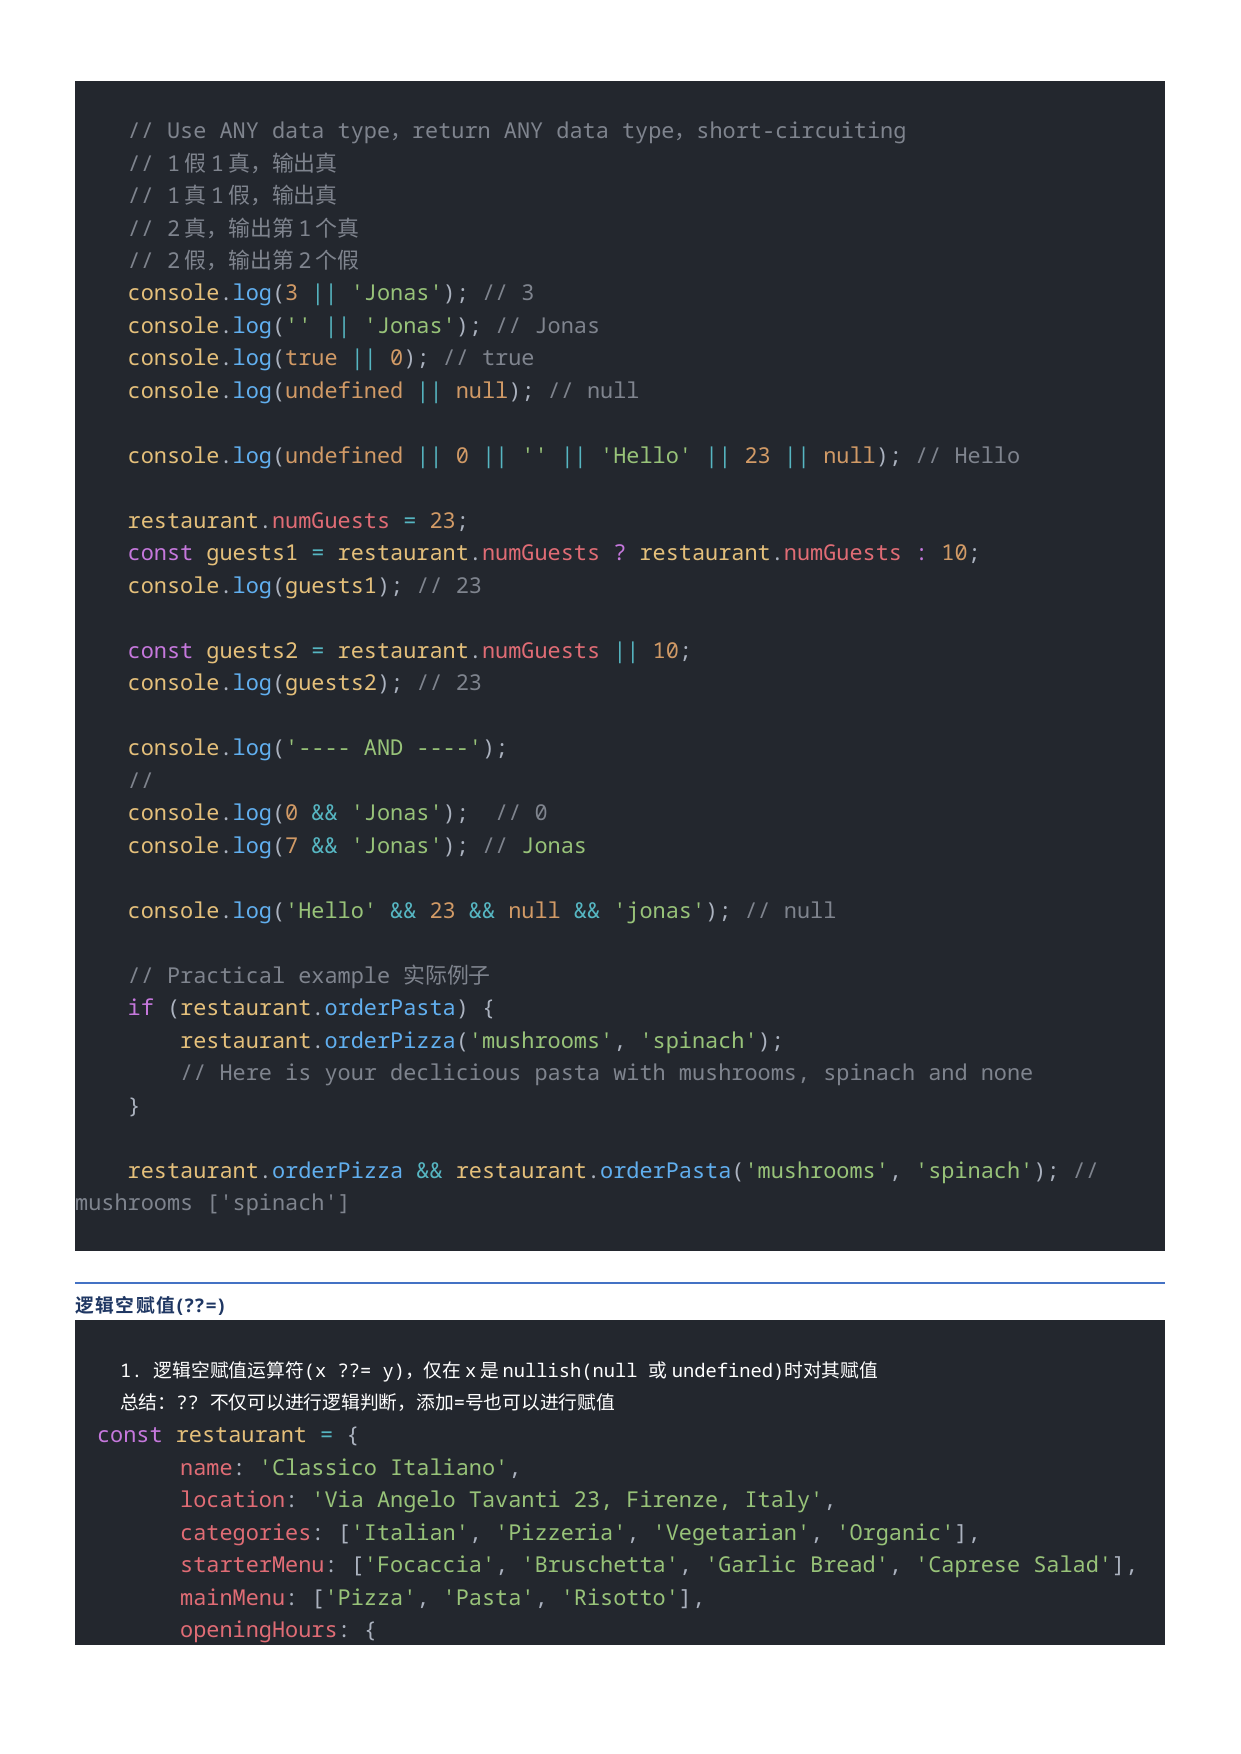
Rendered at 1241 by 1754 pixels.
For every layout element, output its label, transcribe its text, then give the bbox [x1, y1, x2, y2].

text // 2假，输出第2个假 [75, 243, 1165, 276]
text console.log(0 && 'Jonas'); // 0 [75, 796, 1165, 828]
text console.log(guests2); // 23 [75, 666, 1165, 698]
text restaurant.orderPizza('mushrooms', 'spinach'); [75, 1023, 1165, 1056]
text mainMenu: ['Pizza', 'Pasta', 'Risotto'], [75, 1580, 1165, 1613]
text // 1真1假，输出真 [75, 178, 1165, 211]
text console.log(undefined || null); // null [75, 373, 1165, 406]
text } [75, 1088, 1165, 1121]
text const guests1 = restaurant.numGuests ? restaurant.numGuests : 10; [75, 536, 1165, 568]
text console.log(7 && 'Jonas'); // Jonas [75, 828, 1165, 861]
text if (restaurant.orderPasta) { [75, 991, 1165, 1023]
text // 1假1真，输出真 [75, 146, 1165, 178]
text console.log(undefined || 0 || '' || 'Hello' || 23 || null); // Hello [75, 438, 1165, 471]
text console.log('Hello' && 23 && null && 'jonas'); // null [75, 893, 1165, 926]
text // [75, 763, 1165, 796]
text console.log('---- AND ----'); [75, 731, 1165, 763]
text // Use ANY data type，return ANY data type，short-circuiting [75, 113, 1165, 146]
text console.log(3 || 'Jonas'); // 3 [75, 276, 1165, 308]
text // Here is your declicious pasta with mushrooms, spinach and none [75, 1056, 1165, 1088]
text openingHours: { [75, 1613, 1165, 1645]
text const guests2 = restaurant.numGuests || 10; [75, 633, 1165, 666]
subtitle 逻辑空赋值(??=) [75, 1284, 1165, 1320]
text console.log('' || 'Jonas'); // Jonas [75, 308, 1165, 341]
text restaurant.orderPizza && restaurant.orderPasta('mushrooms', 'spinach'); // mushrooms ['spinach'] [75, 1153, 1165, 1218]
text const restaurant = { [75, 1418, 1165, 1450]
text categories: ['Italian', 'Pizzeria', 'Vegetarian', 'Organic'], [75, 1515, 1165, 1548]
text restaurant.numGuests = 23; [75, 503, 1165, 536]
text location: 'Via Angelo Tavanti 23, Firenze, Italy', [75, 1483, 1165, 1515]
text // Practical example 实际例子 [75, 958, 1165, 991]
text 1. 逻辑空赋值运算符(x ??= y)，仅在x是nullish(null 或 undefined)时对其赋值 [75, 1353, 1165, 1385]
text console.log(true || 0); // true [75, 341, 1165, 373]
text name: 'Classico Italiano', [75, 1450, 1165, 1483]
text // 2真，输出第1个真 [75, 211, 1165, 243]
text 总结：?? 不仅可以进行逻辑判断，添加=号也可以进行赋值 [75, 1385, 1165, 1418]
text starterMenu: ['Focaccia', 'Bruschetta', 'Garlic Bread', 'Caprese Salad'], [75, 1548, 1165, 1580]
text console.log(guests1); // 23 [75, 568, 1165, 601]
